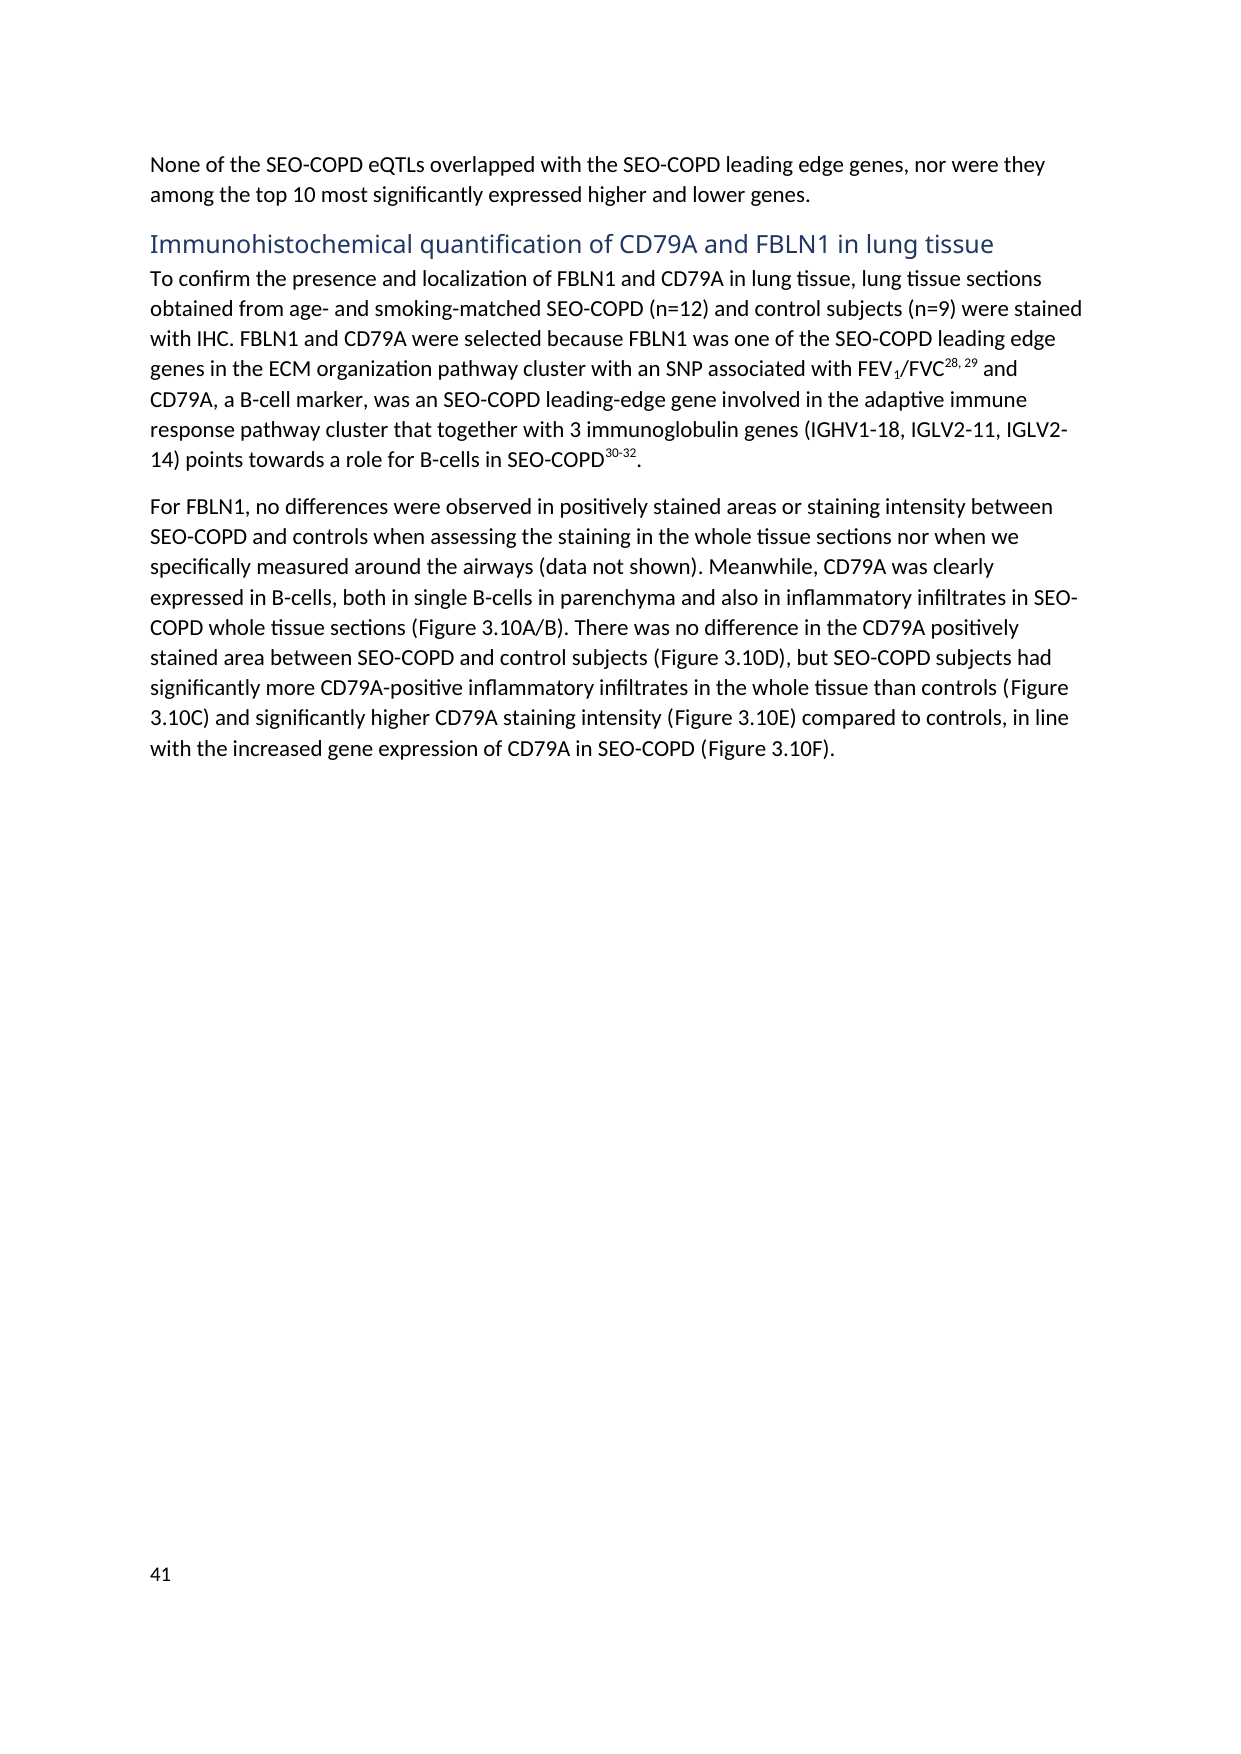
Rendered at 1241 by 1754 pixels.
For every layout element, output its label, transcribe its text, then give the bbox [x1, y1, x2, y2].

subtitle Immunohistochemical quantification of CD79A and FBLN1 in lung tissue [150, 227, 1090, 261]
text None of the SEO-COPD eQTLs overlapped with the SEO-COPD leading edge genes, nor were they among the top 10 most significantly expressed higher and lower genes. [150, 150, 1090, 208]
text To confirm the presence and localization of FBLN1 and CD79A in lung tissue, lung tissue sections obtained from age- and smoking-matched SEO-COPD (n=12) and control subjects (n=9) were stained with IHC. FBLN1 and CD79A were selected because FBLN1 was one of the SEO-COPD leading edge genes in the ECM organization pathway cluster with an SNP associated with FEV1/FVC28, 29 and CD79A, a B-cell marker, was an SEO-COPD leading-edge gene involved in the adaptive immune response pathway cluster that together with 3 immunoglobulin genes (IGHV1-18, IGLV2-11, IGLV2-14) points towards a role for B-cells in SEO-COPD30-32. [150, 264, 1090, 473]
